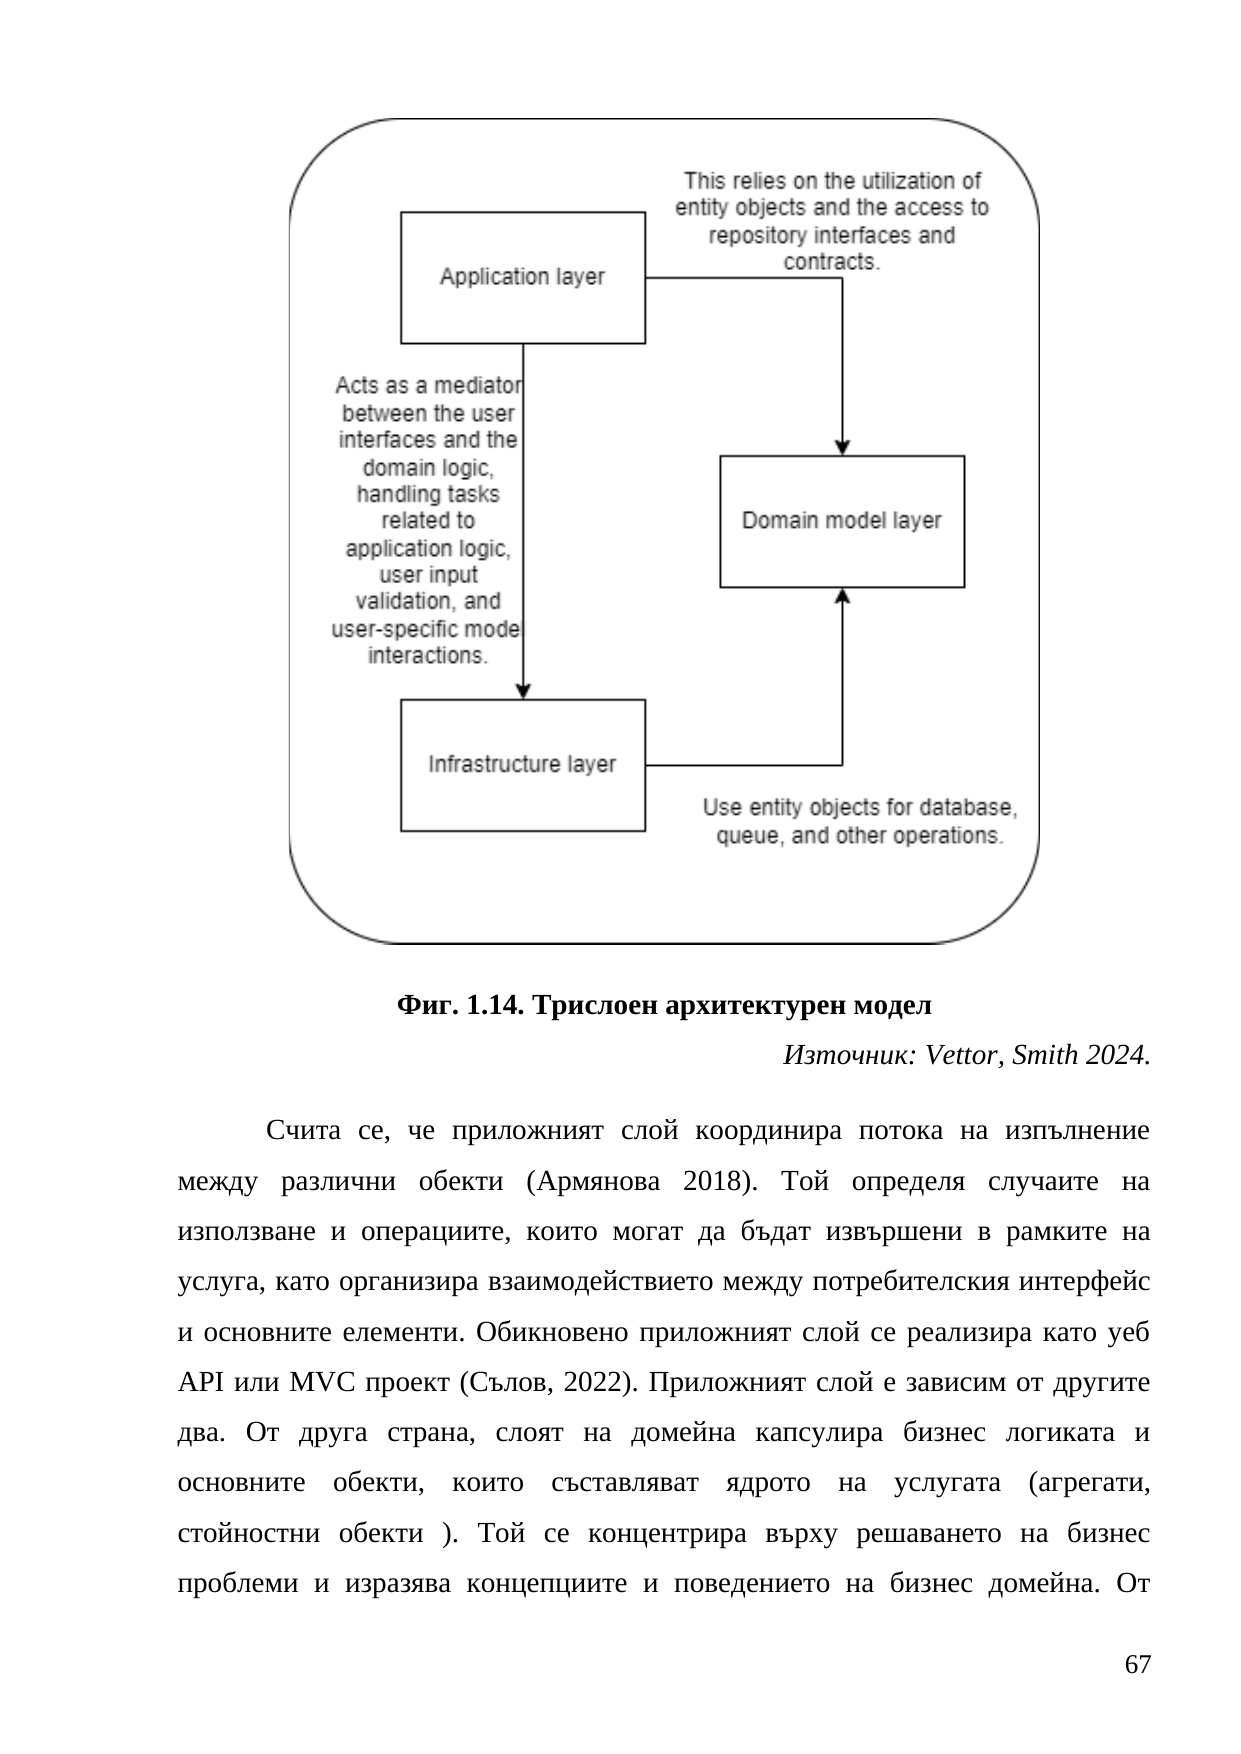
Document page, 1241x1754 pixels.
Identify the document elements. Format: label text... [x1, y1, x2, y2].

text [177, 1112, 1152, 1599]
title Източник: Vettor, Smith 2024. [177, 1037, 1152, 1071]
picture [288, 118, 1040, 945]
title Фиг. 1.14. Трислоен архитектурен модел [177, 987, 1152, 1020]
